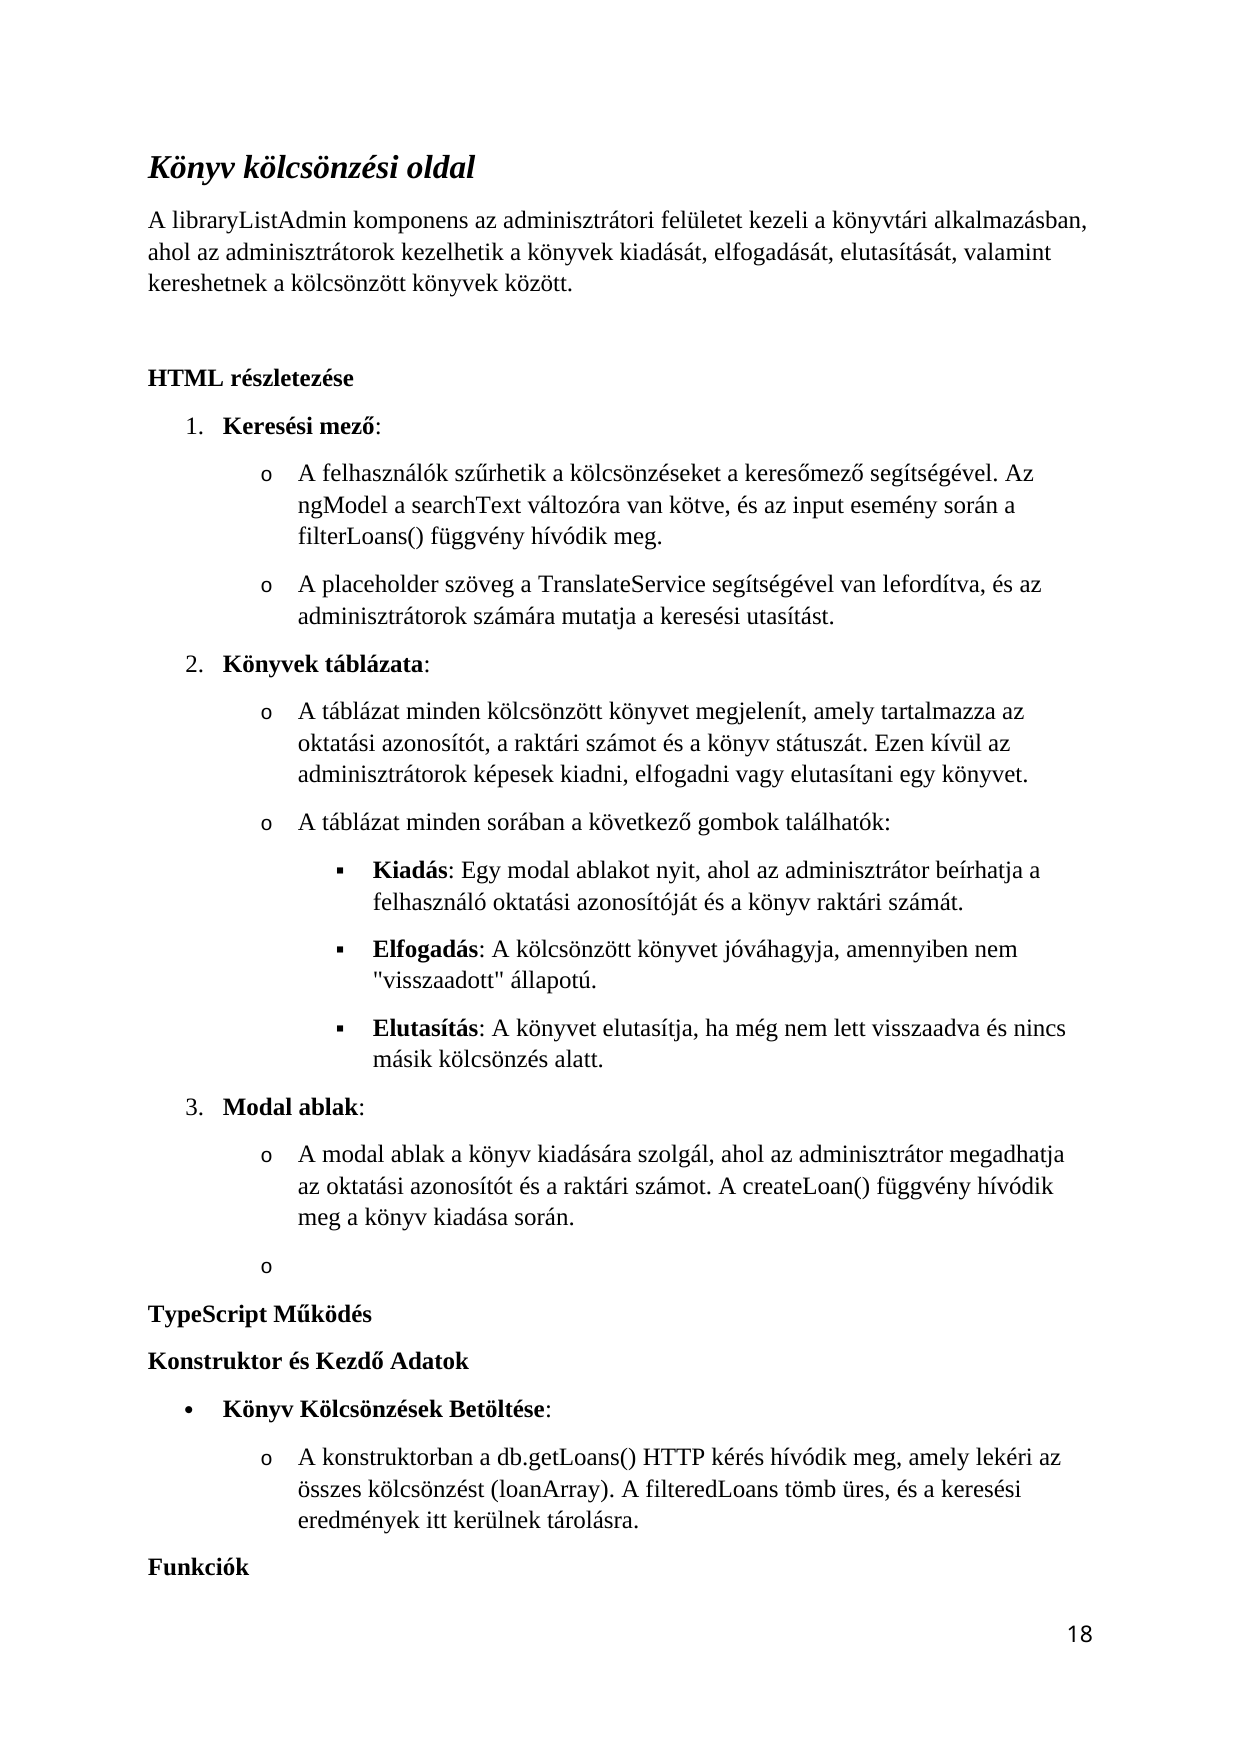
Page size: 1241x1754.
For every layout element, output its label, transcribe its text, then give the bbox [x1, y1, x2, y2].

text Konstruktor és Kezdő Adatok [148, 1346, 1093, 1375]
list A konstruktorban a db.getLoans() HTTP kérés hívódik meg, amely lekéri az összes kölcsönzést (loanArray). A filteredLoans tömb üres, és a keresési eredmények itt kerülnek tárolásra. [260, 1442, 1093, 1533]
list A felhasználók szűrhetik a kölcsönzéseket a keresőmező segítségével. Az ngModel a searchText változóra van kötve, és az input esemény során a filterLoans() függvény hívódik meg. [260, 458, 1093, 550]
text HTML részletezése [148, 363, 1093, 392]
list A táblázat minden kölcsönzött könyvet megjelenít, amely tartalmazza az oktatási azonosítót, a raktári számot és a könyv státuszát. Ezen kívül az adminisztrátorok képesek kiadni, elfogadni vagy elutasítani egy könyvet. [260, 696, 1093, 788]
list Elutasítás: A könyvet elutasítja, ha még nem lett visszaadva és nincs másik kölcsönzés alatt. [335, 1013, 1093, 1073]
text TypeScript Működés [148, 1299, 1093, 1327]
list Kiadás: Egy modal ablakot nyit, ahol az adminisztrátor beírhatja a felhasználó oktatási azonosítóját és a könyv raktári számát. [335, 856, 1093, 915]
list A modal ablak a könyv kiadására szolgál, ahol az adminisztrátor megadhatja az oktatási azonosítót és a raktári számot. A createLoan() függvény hívódik meg a könyv kiadása során. [260, 1139, 1093, 1231]
list Elfogadás: A kölcsönzött könyvet jóváhagyja, amennyiben nem "visszaadott" állapotú. [335, 934, 1093, 994]
text Könyv kölcsönzési oldal [148, 148, 1093, 186]
text A libraryListAdmin komponens az adminisztrátori felületet kezeli a könyvtári alkalmazásban, ahol az adminisztrátorok kezelhetik a könyvek kiadását, elfogadását, elutasítását, valamint kereshetnek a kölcsönzött könyvek között. [148, 206, 1093, 296]
text Funkciók [148, 1552, 1093, 1581]
list Keresési mező: [185, 411, 1093, 439]
list Könyv Kölcsönzések Betöltése: [185, 1394, 1093, 1423]
list Modal ablak: [185, 1092, 1093, 1121]
list A placeholder szöveg a TranslateService segítségével van lefordítva, és az adminisztrátorok számára mutatja a keresési utasítást. [260, 569, 1093, 630]
list A táblázat minden sorában a következő gombok találhatók: [260, 807, 1093, 837]
list Könyvek táblázata: [185, 649, 1093, 677]
